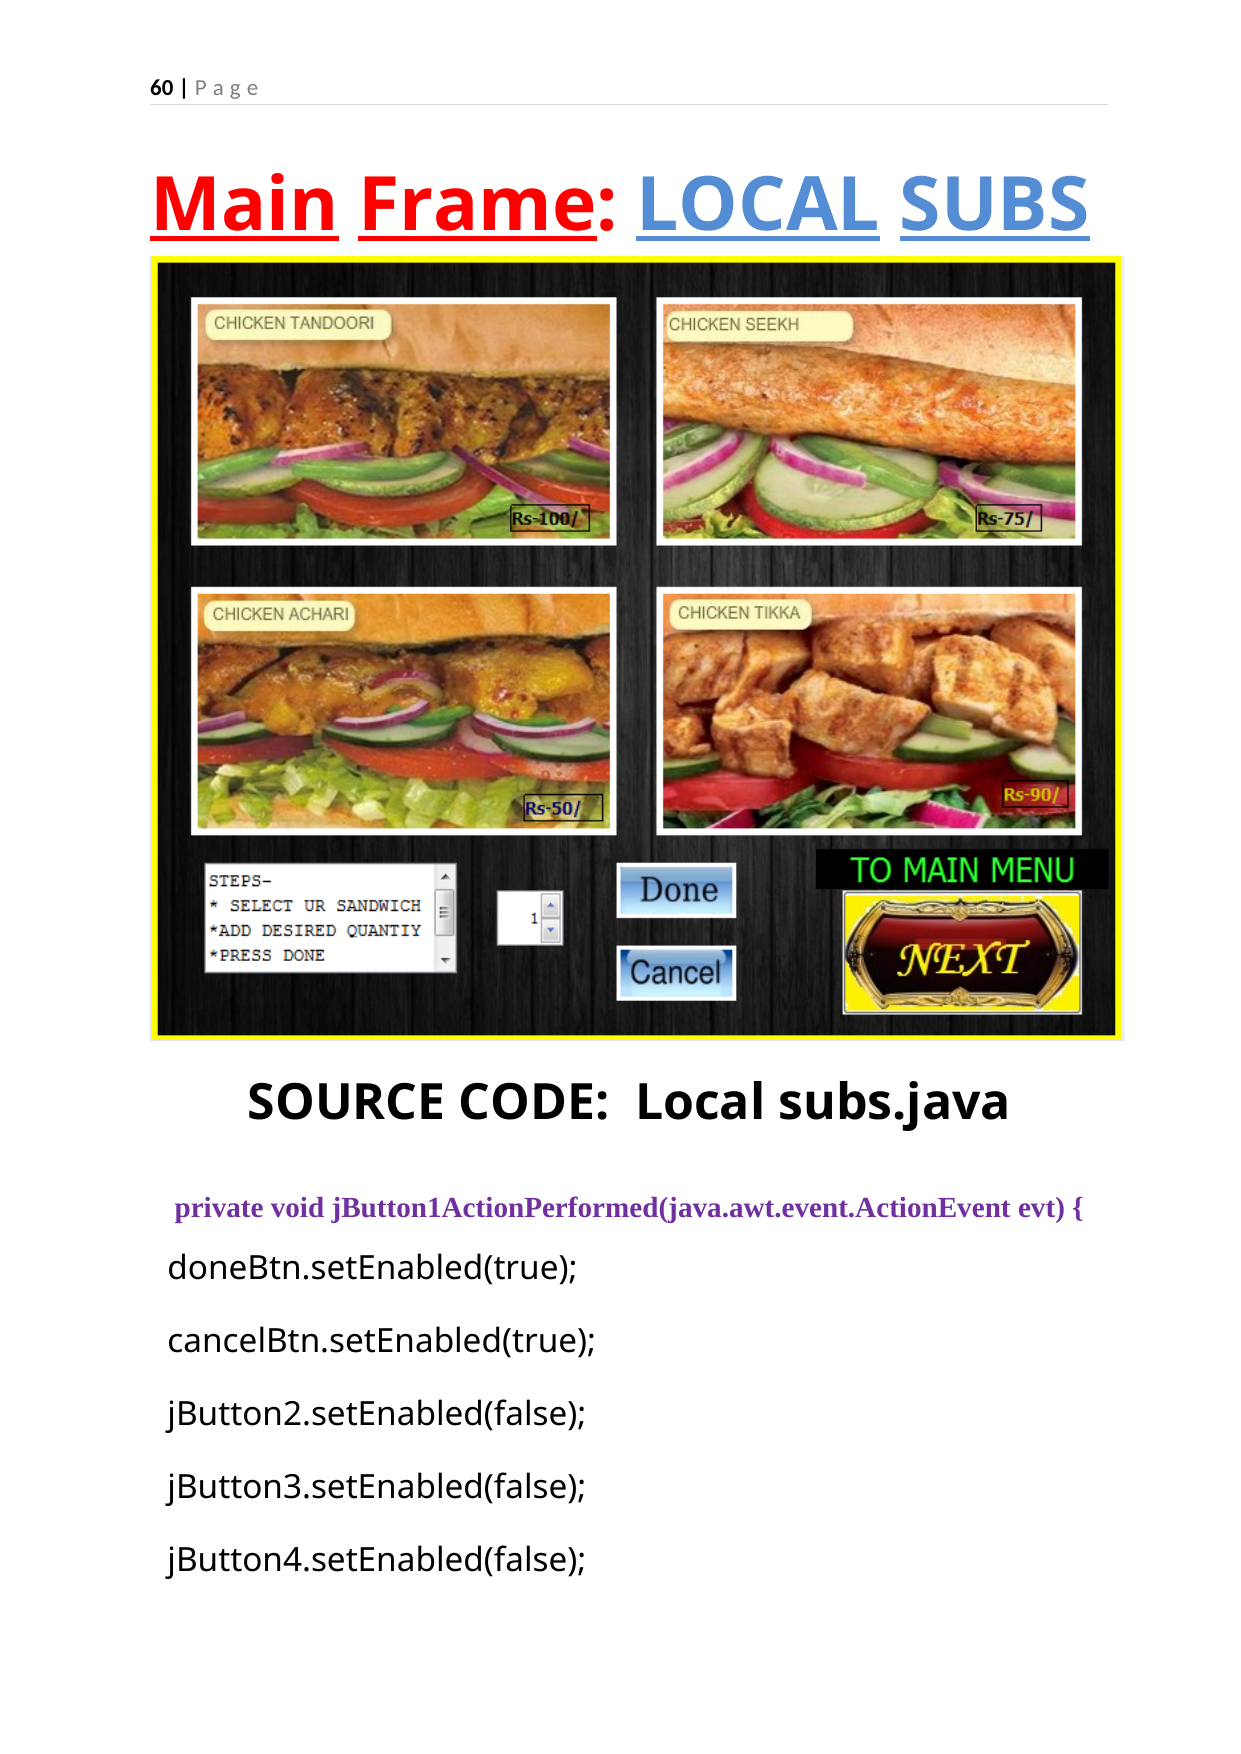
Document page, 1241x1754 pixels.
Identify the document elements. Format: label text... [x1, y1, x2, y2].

text jButton2.setEnabled(false); [150, 1390, 1108, 1436]
text private void jButton1ActionPerformed(java.awt.event.ActionEvent evt) { [150, 1190, 1108, 1223]
text cancelBtn.setEnabled(true); [150, 1317, 1108, 1362]
text SOURCE CODE: Local subs.java [150, 1066, 1108, 1134]
picture [150, 256, 1125, 1041]
text jButton3.setEnabled(false); [150, 1463, 1108, 1508]
text doneBtn.setEnabled(true); [150, 1244, 1108, 1289]
text jButton4.setEnabled(false); [150, 1536, 1108, 1582]
